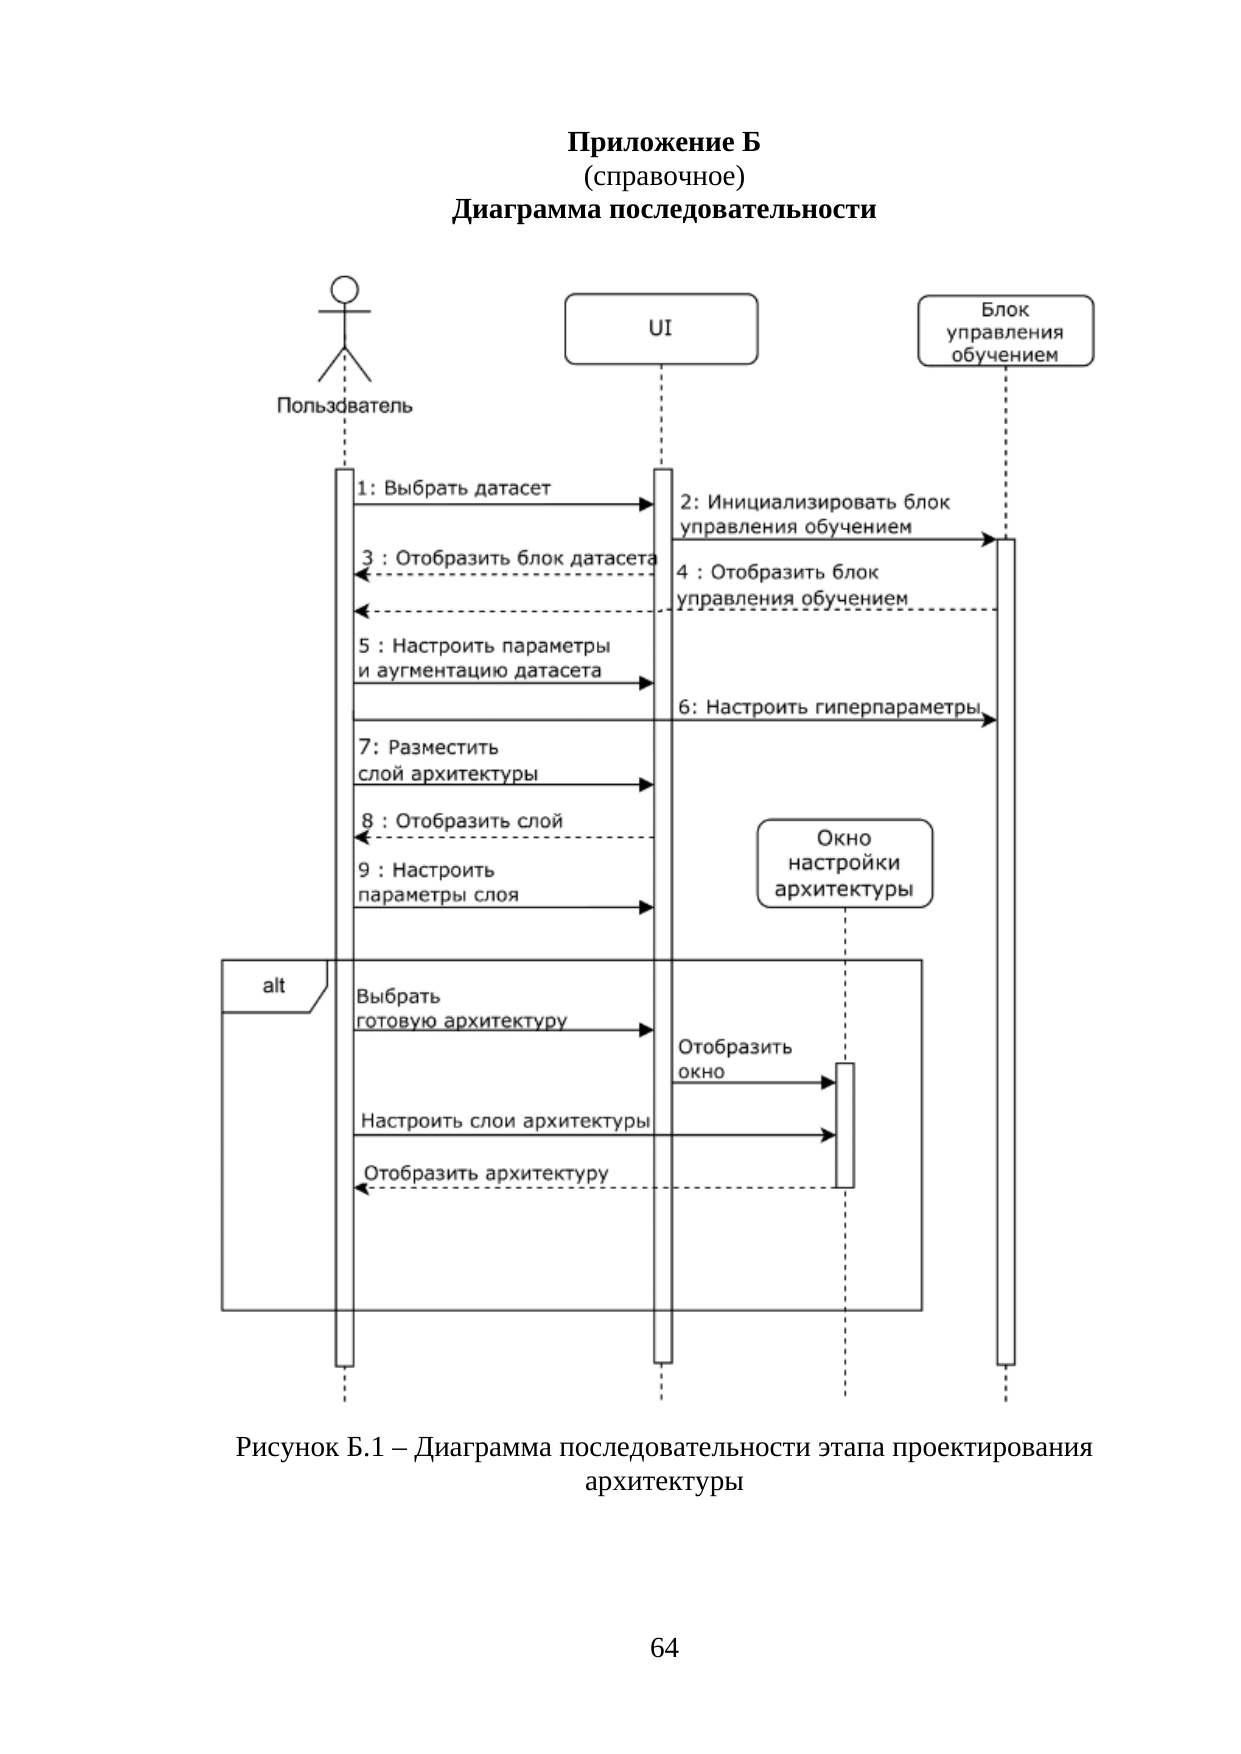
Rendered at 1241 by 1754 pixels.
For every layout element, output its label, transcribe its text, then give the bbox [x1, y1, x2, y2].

picture [208, 253, 1119, 1411]
subtitle Приложение Б (справочное) Диаграмма последовательности [177, 124, 1152, 225]
